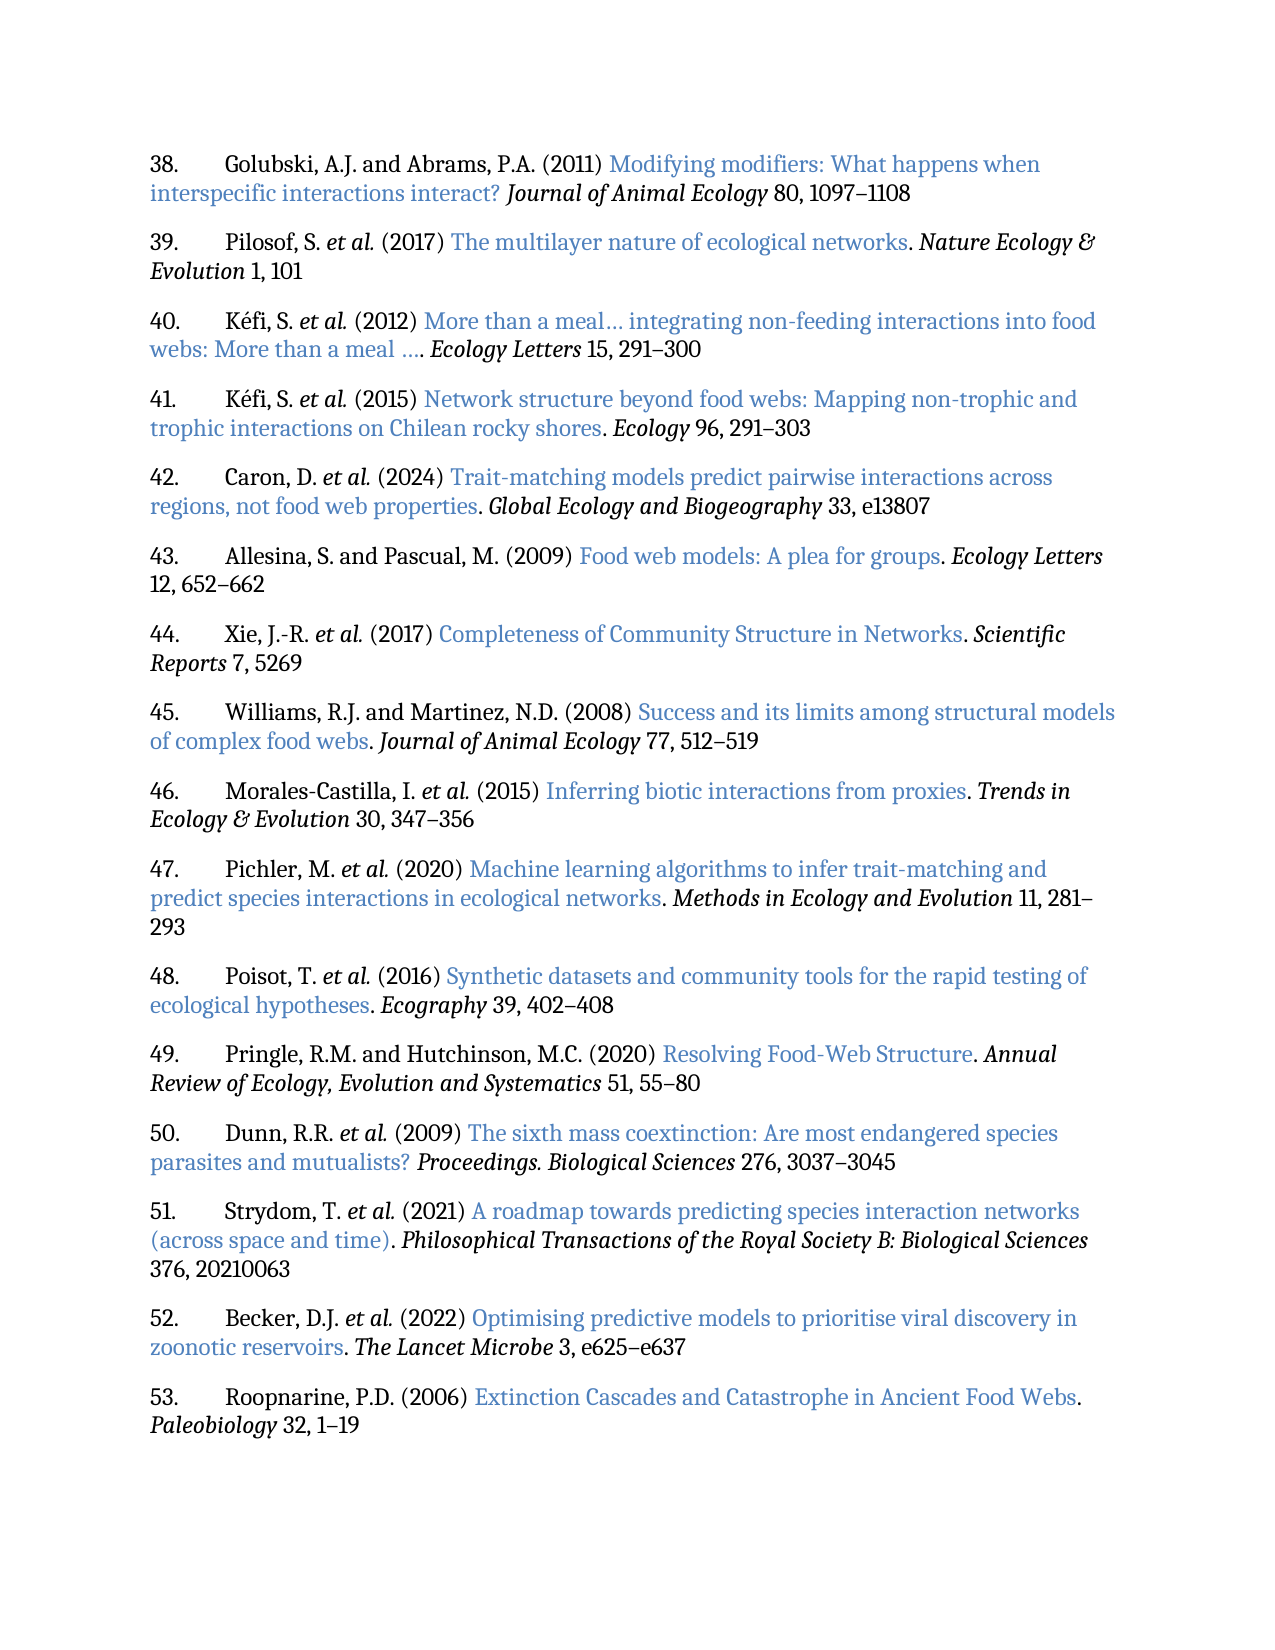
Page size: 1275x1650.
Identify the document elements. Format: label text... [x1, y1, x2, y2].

text 38. Golubski, A.J. and Abrams, P.A. (2011) Modifying modifiers: What happens when interspecific interactions interact? Journal of Animal Ecology 80, 1097–1108 [150, 150, 1125, 207]
text 44. Xie, J.-R. et al. (2017) Completeness of Community Structure in Networks. Scientific Reports 7, 5269 [150, 620, 1125, 677]
text 50. Dunn, R.R. et al. (2009) The sixth mass coextinction: Are most endangered species parasites and mutualists? Proceedings. Biological Sciences 276, 3037–3045 [150, 1119, 1125, 1176]
text 43. Allesina, S. and Pascual, M. (2009) Food web models: A plea for groups. Ecology Letters 12, 652–662 [150, 542, 1125, 599]
text 39. Pilosof, S. et al. (2017) The multilayer nature of ecological networks. Nature Ecology & Evolution 1, 101 [150, 228, 1125, 286]
text 47. Pichler, M. et al. (2020) Machine learning algorithms to infer trait-matching and predict species interactions in ecological networks. Methods in Ecology and Evolution 11, 281–293 [150, 855, 1125, 941]
text 41. Kéfi, S. et al. (2015) Network structure beyond food webs: Mapping non-trophic and trophic interactions on Chilean rocky shores. Ecology 96, 291–303 [150, 385, 1125, 442]
text 49. Pringle, R.M. and Hutchinson, M.C. (2020) Resolving Food-Web Structure. Annual Review of Ecology, Evolution and Systematics 51, 55–80 [150, 1040, 1125, 1098]
text 45. Williams, R.J. and Martinez, N.D. (2008) Success and its limits among structural models of complex food webs. Journal of Animal Ecology 77, 512–519 [150, 698, 1125, 756]
text 51. Strydom, T. et al. (2021) A roadmap towards predicting species interaction networks (across space and time). Philosophical Transactions of the Royal Society B: Biological Sciences 376, 20210063 [150, 1197, 1125, 1283]
text 48. Poisot, T. et al. (2016) Synthetic datasets and community tools for the rapid testing of ecological hypotheses. Ecography 39, 402–408 [150, 962, 1125, 1019]
text 53. Roopnarine, P.D. (2006) Extinction Cascades and Catastrophe in Ancient Food Webs. Paleobiology 32, 1–19 [150, 1382, 1125, 1440]
text 40. Kéfi, S. et al. (2012) More than a meal… integrating non-feeding interactions into food webs: More than a meal …. Ecology Letters 15, 291–300 [150, 307, 1125, 364]
text 46. Morales-Castilla, I. et al. (2015) Inferring biotic interactions from proxies. Trends in Ecology & Evolution 30, 347–356 [150, 777, 1125, 834]
text 52. Becker, D.J. et al. (2022) Optimising predictive models to prioritise viral discovery in zoonotic reservoirs. The Lancet Microbe 3, e625–e637 [150, 1304, 1125, 1362]
text 42. Caron, D. et al. (2024) Trait-matching models predict pairwise interactions across regions, not food web properties. Global Ecology and Biogeography 33, e13807 [150, 463, 1125, 521]
